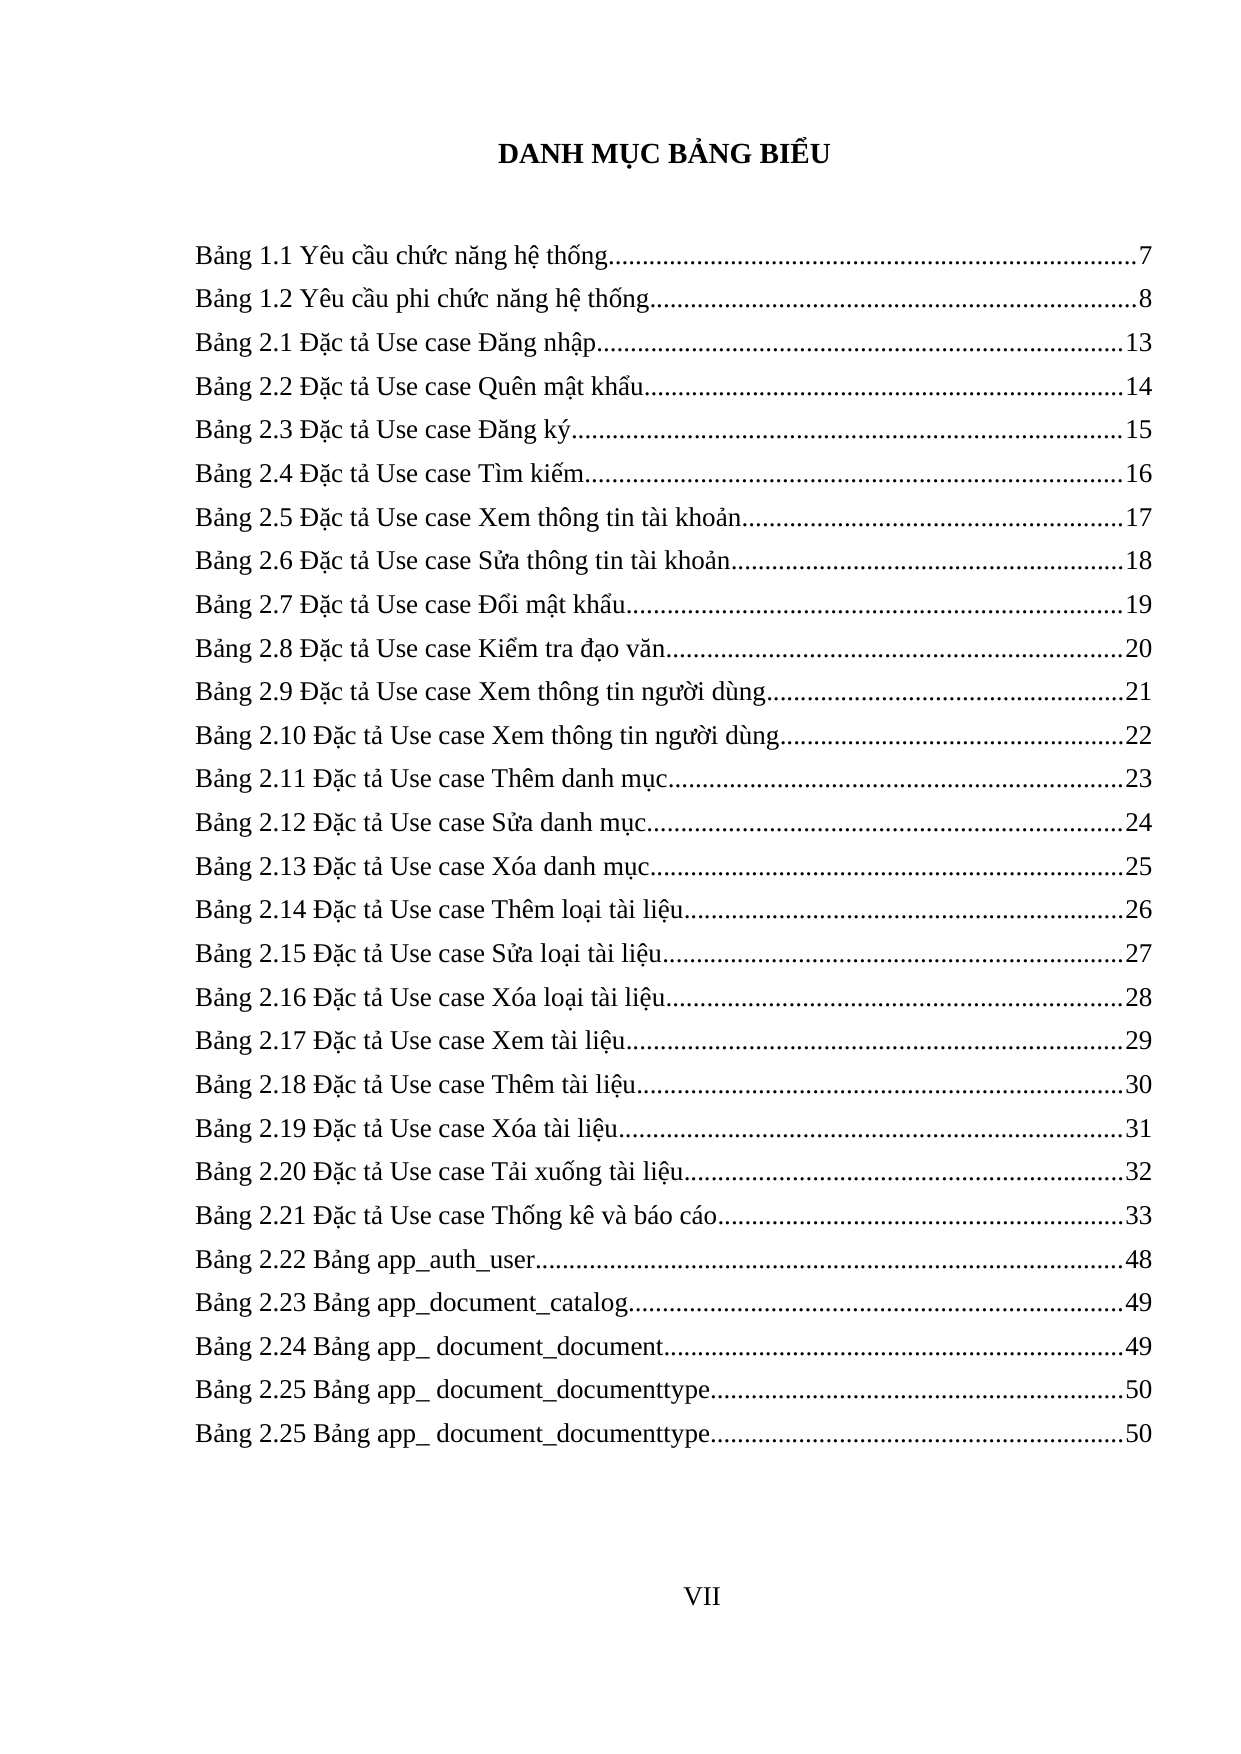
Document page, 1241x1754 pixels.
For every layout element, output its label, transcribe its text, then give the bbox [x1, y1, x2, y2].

text Bảng 2.11 Đặc tả Use case Thêm danh mục 23 [195, 763, 1152, 794]
text Bảng 2.25 Bảng app_ document_documenttype 50 [195, 1417, 1152, 1448]
text Bảng 2.13 Đặc tả Use case Xóa danh mục 25 [195, 850, 1152, 881]
text Bảng 2.20 Đặc tả Use case Tải xuống tài liệu 32 [195, 1155, 1152, 1187]
text Bảng 2.1 Đặc tả Use case Đăng nhập 13 [195, 326, 1152, 357]
text Bảng 1.2 Yêu cầu phi chức năng hệ thống 8 [195, 282, 1152, 314]
text Bảng 2.12 Đặc tả Use case Sửa danh mục 24 [195, 806, 1152, 837]
text Bảng 2.24 Bảng app_ document_document 49 [195, 1330, 1152, 1361]
text Bảng 2.5 Đặc tả Use case Xem thông tin tài khoản 17 [195, 501, 1152, 532]
text DANH MỤC BẢNG BIỂU [177, 136, 1152, 170]
text Bảng 2.15 Đặc tả Use case Sửa loại tài liệu 27 [195, 937, 1152, 968]
text Bảng 2.18 Đặc tả Use case Thêm tài liệu 30 [195, 1068, 1152, 1099]
text Bảng 2.10 Đặc tả Use case Xem thông tin người dùng 22 [195, 719, 1152, 750]
text Bảng 2.25 Bảng app_ document_documenttype 50 [195, 1374, 1152, 1405]
text Bảng 2.9 Đặc tả Use case Xem thông tin người dùng 21 [195, 675, 1152, 706]
text Bảng 2.22 Bảng app_auth_user 48 [195, 1243, 1152, 1274]
text Bảng 2.4 Đặc tả Use case Tìm kiếm 16 [195, 457, 1152, 488]
text Bảng 2.21 Đặc tả Use case Thống kê và báo cáo 33 [195, 1199, 1152, 1230]
text Bảng 2.7 Đặc tả Use case Đổi mật khẩu 19 [195, 588, 1152, 619]
text Bảng 1.1 Yêu cầu chức năng hệ thống 7 [195, 239, 1152, 270]
text Bảng 2.16 Đặc tả Use case Xóa loại tài liệu 28 [195, 981, 1152, 1012]
text Bảng 2.17 Đặc tả Use case Xem tài liệu 29 [195, 1024, 1152, 1056]
text Bảng 2.23 Bảng app_document_catalog 49 [195, 1286, 1152, 1317]
text Bảng 2.19 Đặc tả Use case Xóa tài liệu 31 [195, 1112, 1152, 1143]
text Bảng 2.14 Đặc tả Use case Thêm loại tài liệu 26 [195, 893, 1152, 925]
text Bảng 2.8 Đặc tả Use case Kiểm tra đạo văn 20 [195, 632, 1152, 663]
text Bảng 2.3 Đặc tả Use case Đăng ký 15 [195, 413, 1152, 444]
text Bảng 2.6 Đặc tả Use case Sửa thông tin tài khoản 18 [195, 544, 1152, 576]
text Bảng 2.2 Đặc tả Use case Quên mật khẩu 14 [195, 370, 1152, 401]
